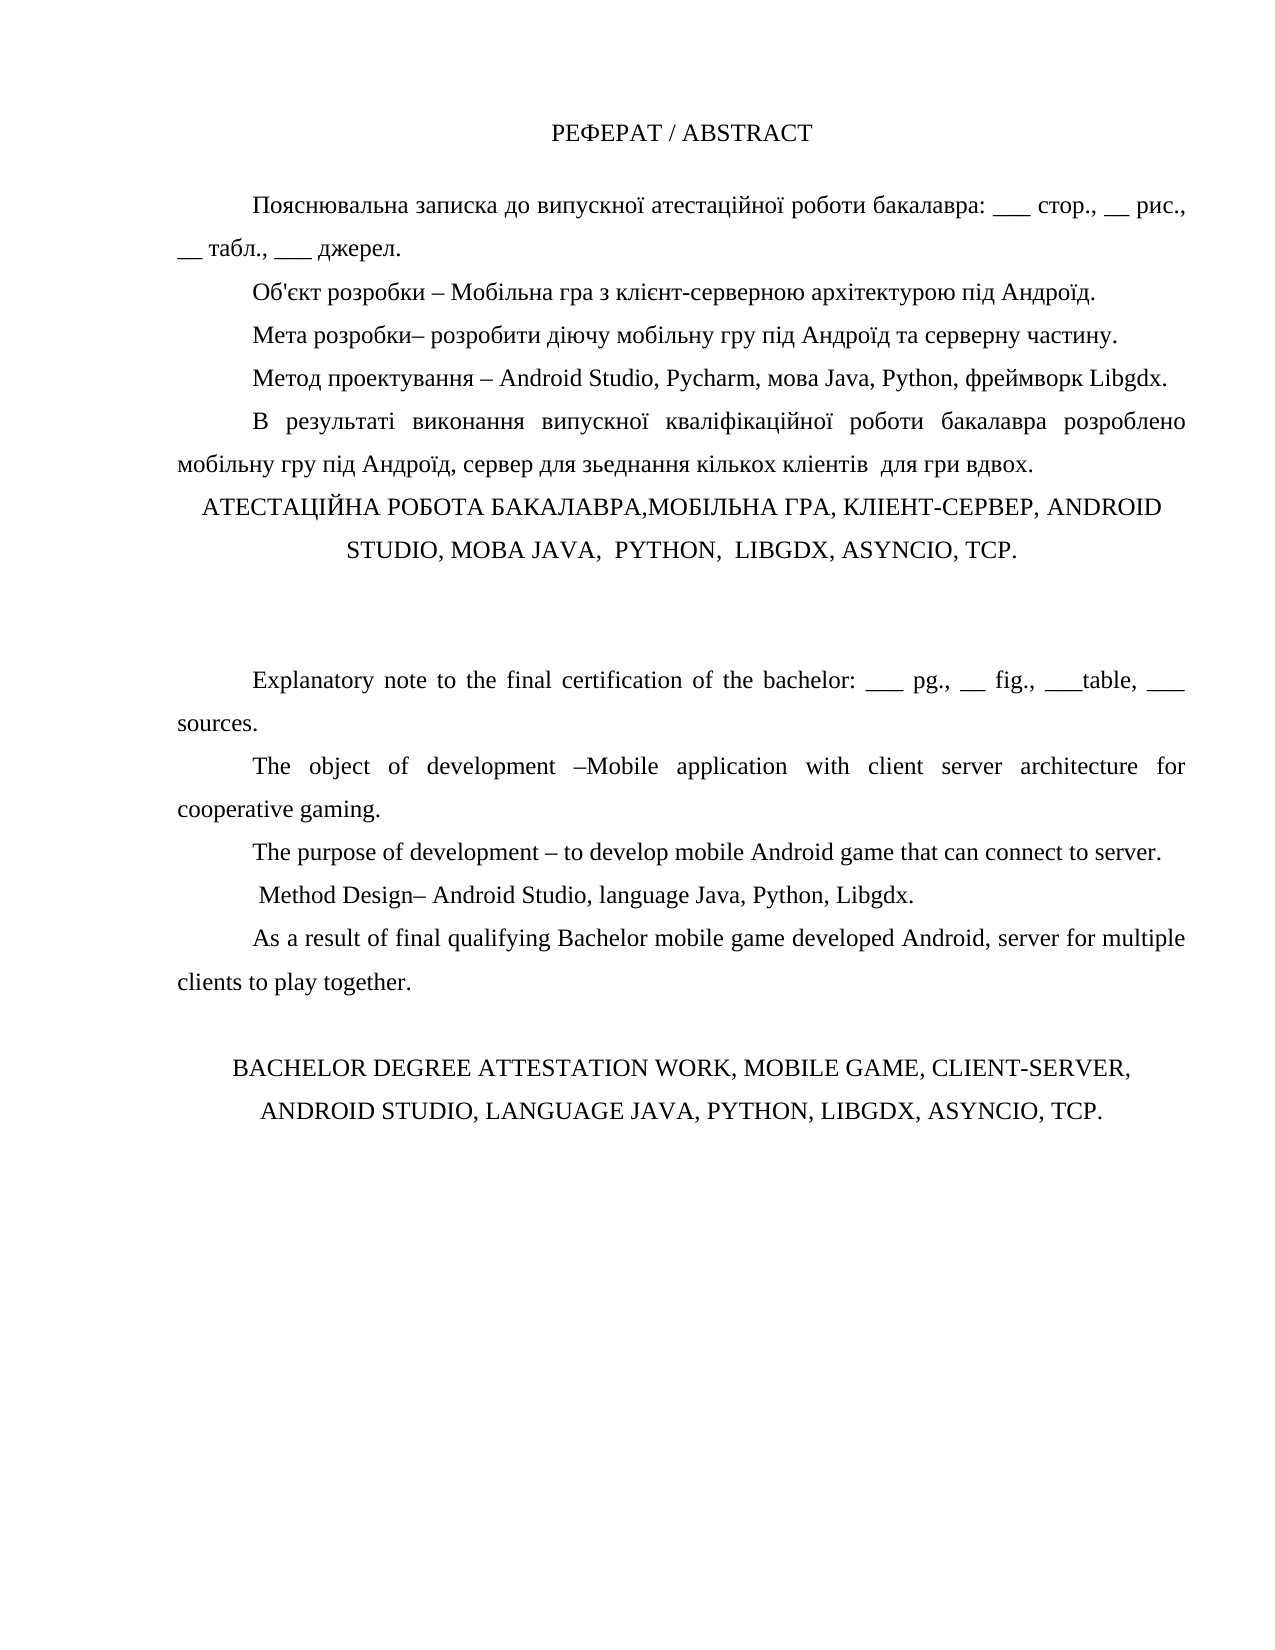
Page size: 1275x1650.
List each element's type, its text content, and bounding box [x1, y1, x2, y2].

text Мета розробки– розробити діючу мобільну гру під Андроїд та серверну частину. [177, 320, 1186, 348]
text Об'єкт розробки – Мобільна гра з клієнт-серверною архітектурою під Андроїд. [177, 277, 1186, 305]
text АТЕСТАЦІЙНА РОБОТА БАКАЛАВРА,МОБІЛЬНА ГРА, КЛІЕНТ-СЕРВЕР, ANDROID STUDIO, МОВА JAVA, PYTHON, LIBGDX, ASYNCIO, TCP. [177, 492, 1186, 564]
text В результаті виконання випускної кваліфікаційної роботи бакалавра розроблено мобільну гру під Андроїд, сервер для зьеднання кількох кліентів для гри вдвох. [177, 406, 1186, 478]
text Пояснювальна записка до випускної атестаційної роботи бакалавра: ___ стор., __ рис., __ табл., ___ джерел. [177, 190, 1186, 262]
text BACHELOR DEGREE ATTESTATION WORK, MOBILE GAME, CLIENT-SERVER, ANDROID STUDIO, LANGUAGE JAVA, PYTHON, LIBGDX, ASYNCIO, TCP. [177, 1053, 1186, 1125]
text Метод проектування – Android Studio, Pycharm, мова Java, Python, фреймворк Libgdx. [177, 363, 1186, 392]
text The object of development –Mobile application with client server architecture for cooperative gaming. [177, 751, 1186, 823]
text The purpose of development – to develop mobile Android game that can connect to server. [177, 837, 1186, 866]
text Method Design– Android Studio, language Java, Python, Libgdx. [177, 880, 1186, 909]
text As a result of final qualifying Bachelor mobile game developed Android, server for multiple clients to play together. [177, 923, 1186, 995]
text РЕФЕРАТ / ABSTRACT [177, 118, 1186, 147]
text Explanatory note to the final certification of the bachelor: ___ pg., __ fig., ___table, ___ sources. [177, 665, 1186, 737]
